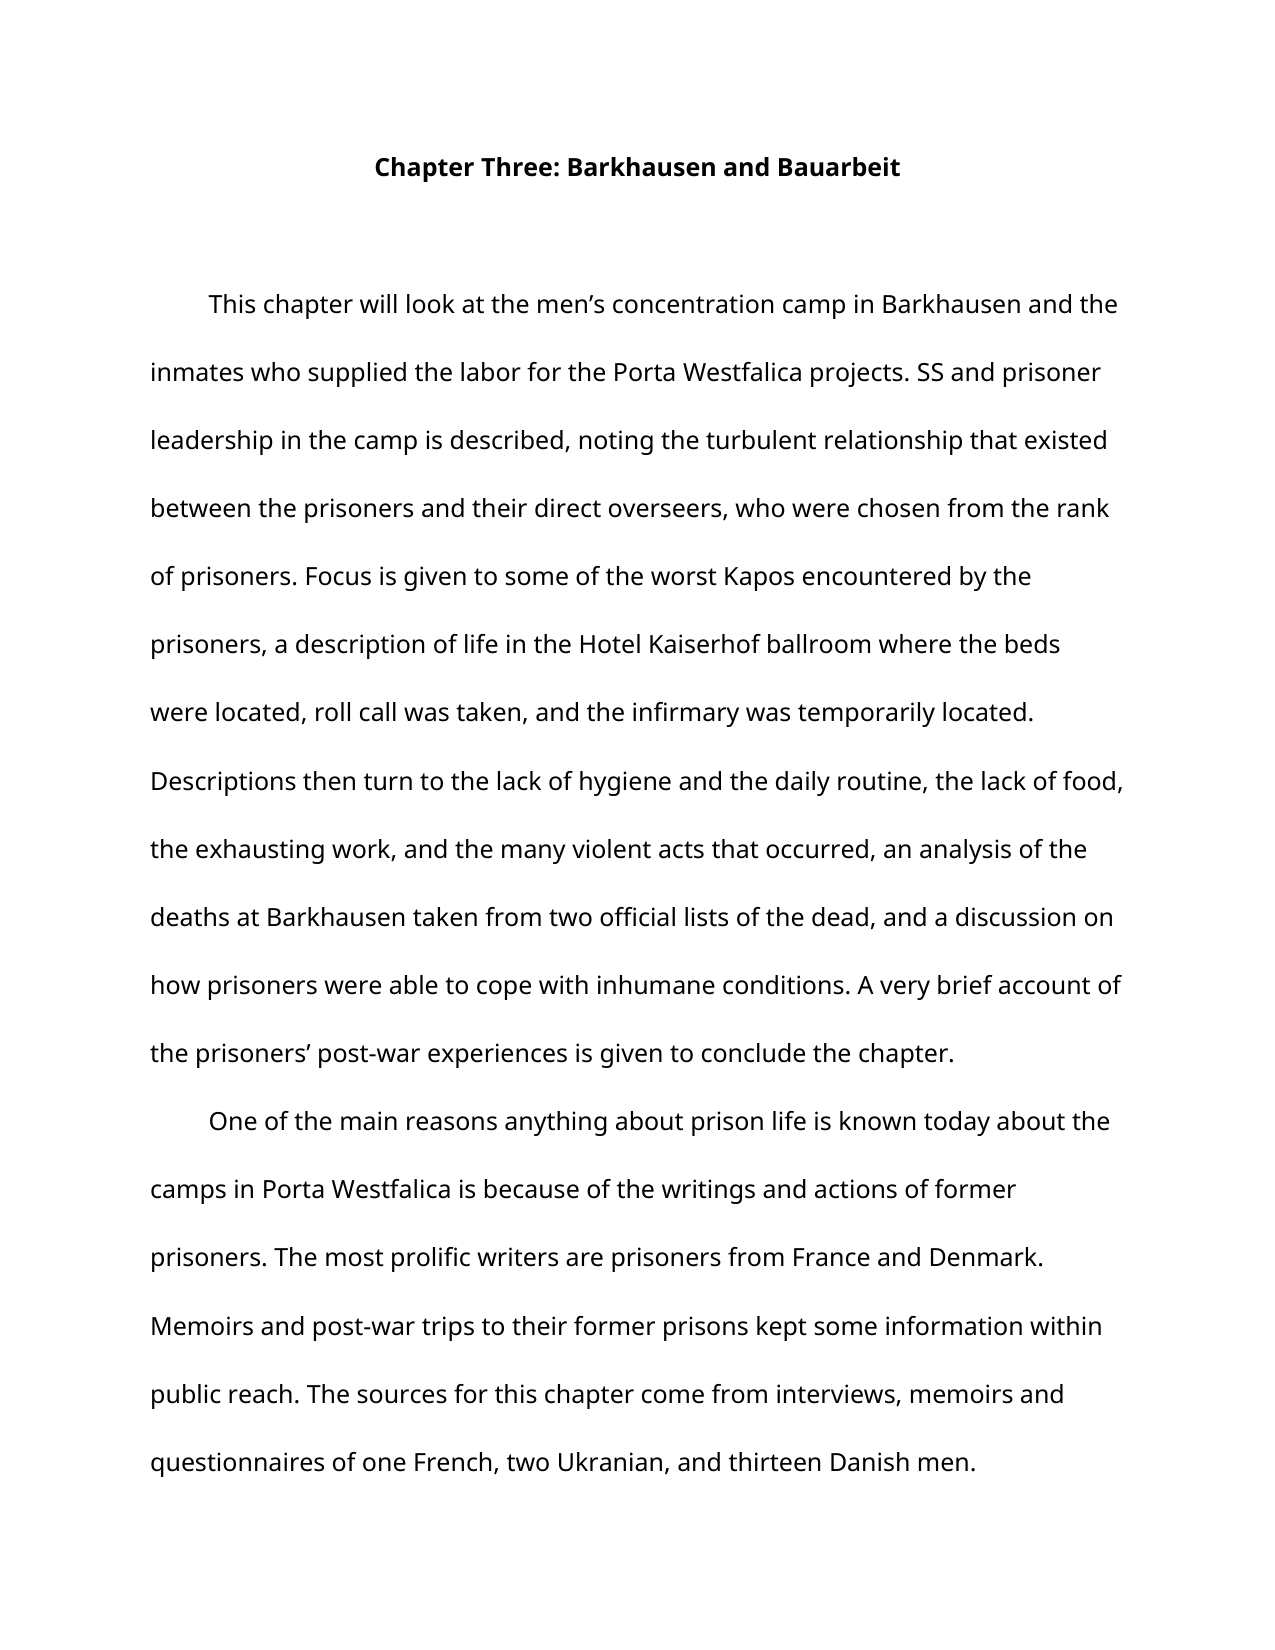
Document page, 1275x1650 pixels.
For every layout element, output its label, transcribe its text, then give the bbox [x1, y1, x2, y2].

text One of the main reasons anything about prison life is known today about the camps in Porta Westfalica is because of the writings and actions of former prisoners. The most prolific writers are prisoners from France and Denmark. Memoirs and post-war trips to their former prisons kept some information within public reach. The sources for this chapter come from interviews, memoirs and questionnaires of one French, two Ukranian, and thirteen Danish men. [150, 1104, 1125, 1478]
text Chapter Three: Barkhausen and Bauarbeit [150, 150, 1125, 184]
text This chapter will look at the men’s concentration camp in Barkhausen and the inmates who supplied the labor for the Porta Westfalica projects. SS and prisoner leadership in the camp is described, noting the turbulent relationship that existed between the prisoners and their direct overseers, who were chosen from the rank of prisoners. Focus is given to some of the worst Kapos encountered by the prisoners, a description of life in the Hotel Kaiserhof ballroom where the beds were located, roll call was taken, and the infirmary was temporarily located. Descriptions then turn to the lack of hygiene and the daily routine, the lack of food, the exhausting work, and the many violent acts that occurred, an analysis of the deaths at Barkhausen taken from two official lists of the dead, and a discussion on how prisoners were able to cope with inhumane conditions. A very brief account of the prisoners’ post-war experiences is given to conclude the chapter. [150, 286, 1125, 1070]
